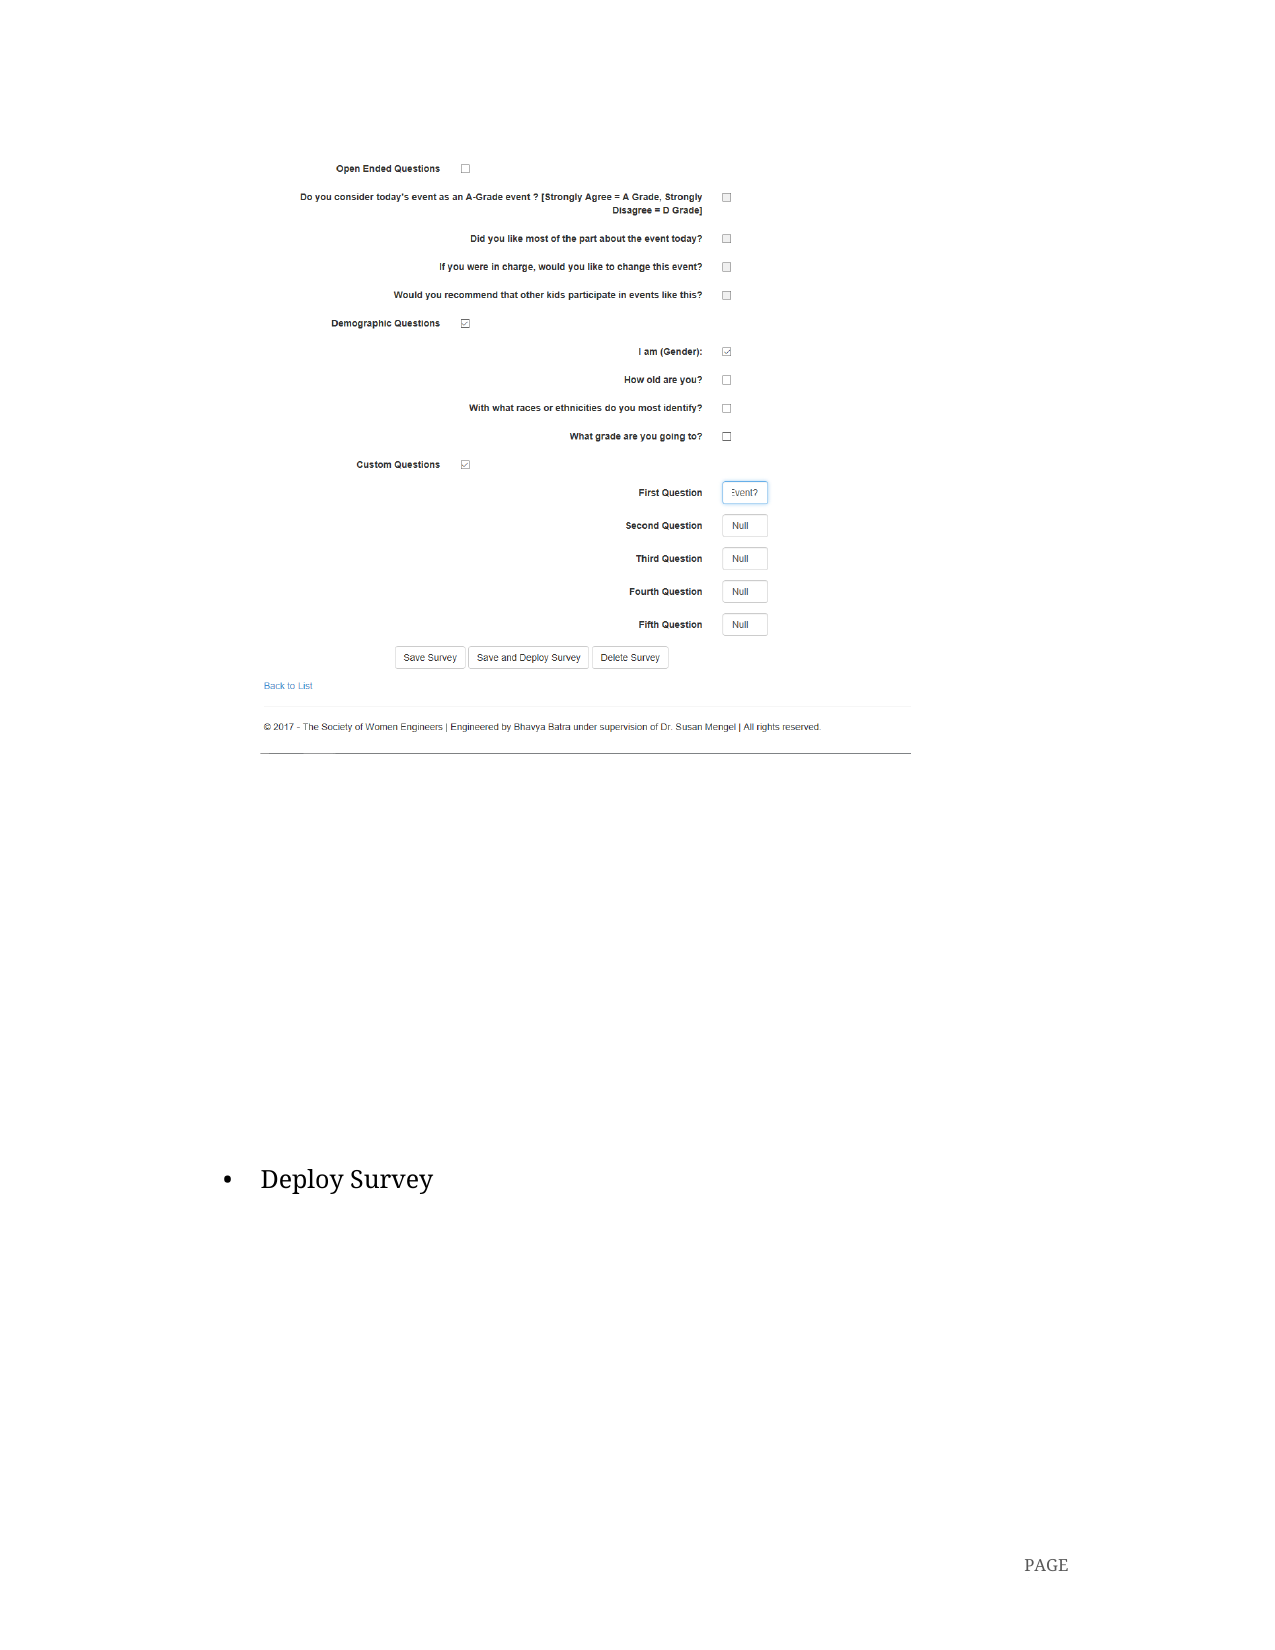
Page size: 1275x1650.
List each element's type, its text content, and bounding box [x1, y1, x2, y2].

list Deploy Survey [223, 1162, 1223, 1196]
picture [260, 154, 911, 754]
